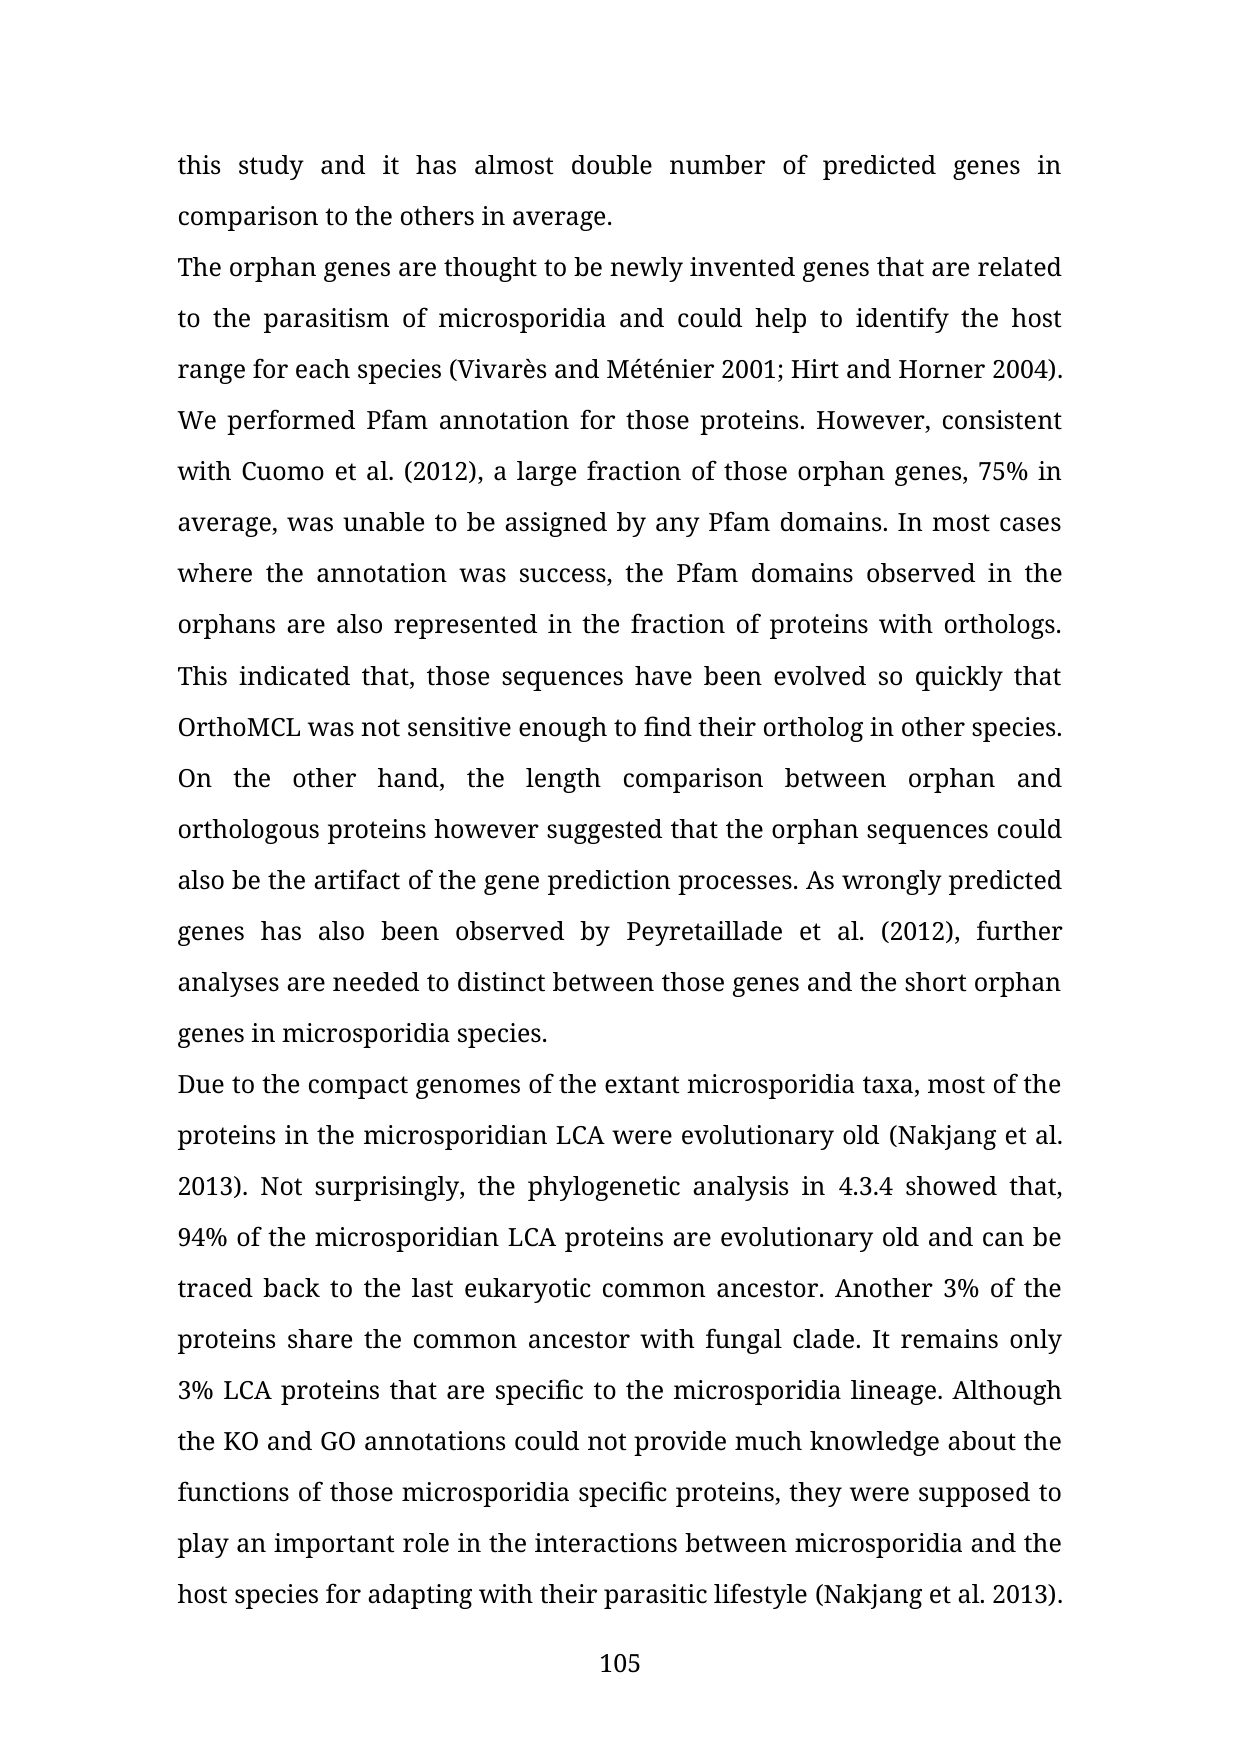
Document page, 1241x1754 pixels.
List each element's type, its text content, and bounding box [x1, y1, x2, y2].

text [177, 148, 1063, 233]
text The orphan genes are thought to be newly invented genes that are related to the parasitism of microsporidia and could help to identify the host range for each species (Vivarès and Méténier 2001; Hirt and Horner 2004). We performed Pfam annotation for those proteins. However, consistent with Cuomo et al. (2012), a large fraction of those orphan genes, 75% in average, was unable to be assigned by any Pfam domains. In most cases where the annotation was success, the Pfam domains observed in the orphans are also represented in the fraction of proteins with orthologs. This indicated that, those sequences have been evolved so quickly that OrthoMCL was not sensitive enough to find their ortholog in other species. On the other hand, the length comparison between orphan and orthologous proteins however suggested that the orphan sequences could also be the artifact of the gene prediction processes. As wrongly predicted genes has also been observed by Peyretaillade et al. (2012), further analyses are needed to distinct between those genes and the short orphan genes in microsporidia species. [177, 250, 1063, 1049]
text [177, 1066, 1063, 1611]
